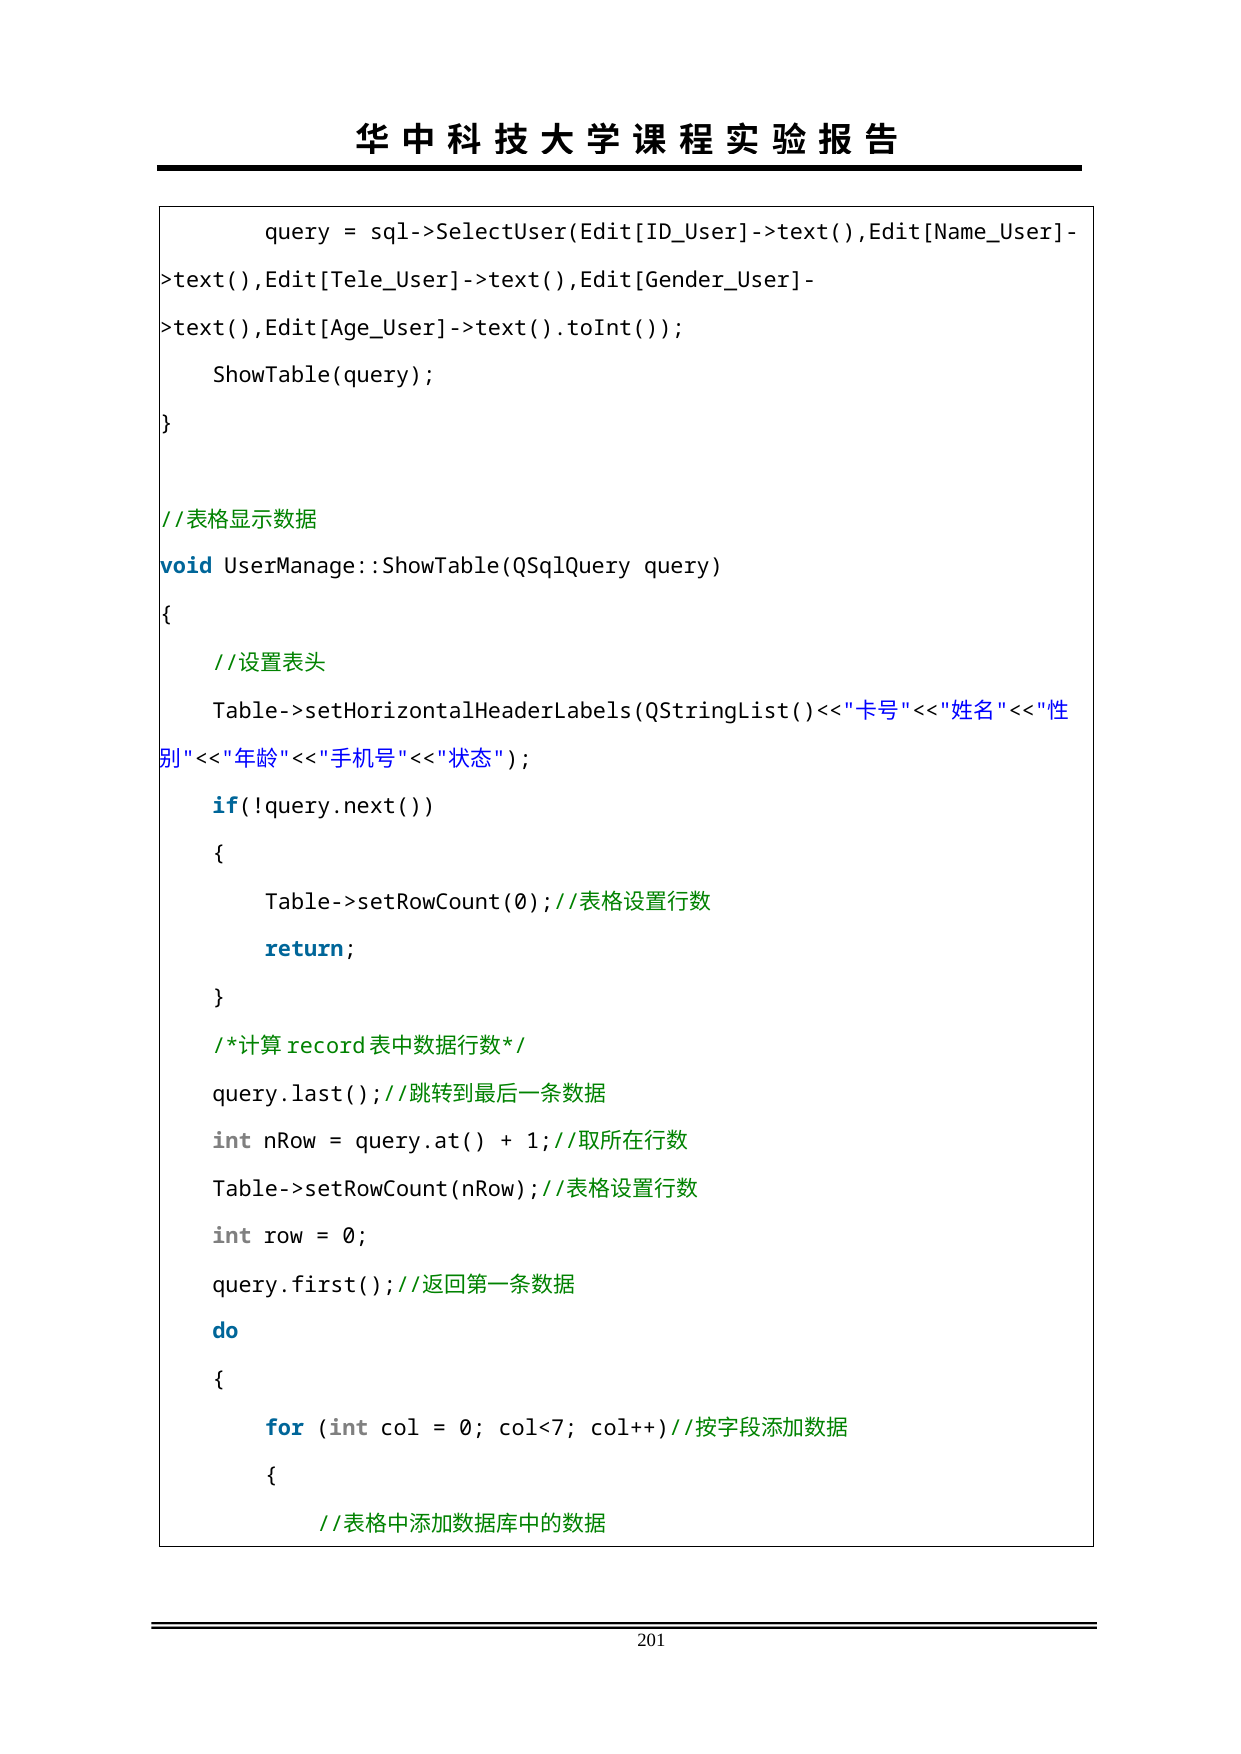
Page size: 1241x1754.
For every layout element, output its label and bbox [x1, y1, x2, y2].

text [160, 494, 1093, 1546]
picture [151, 1622, 1100, 1629]
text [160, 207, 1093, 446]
